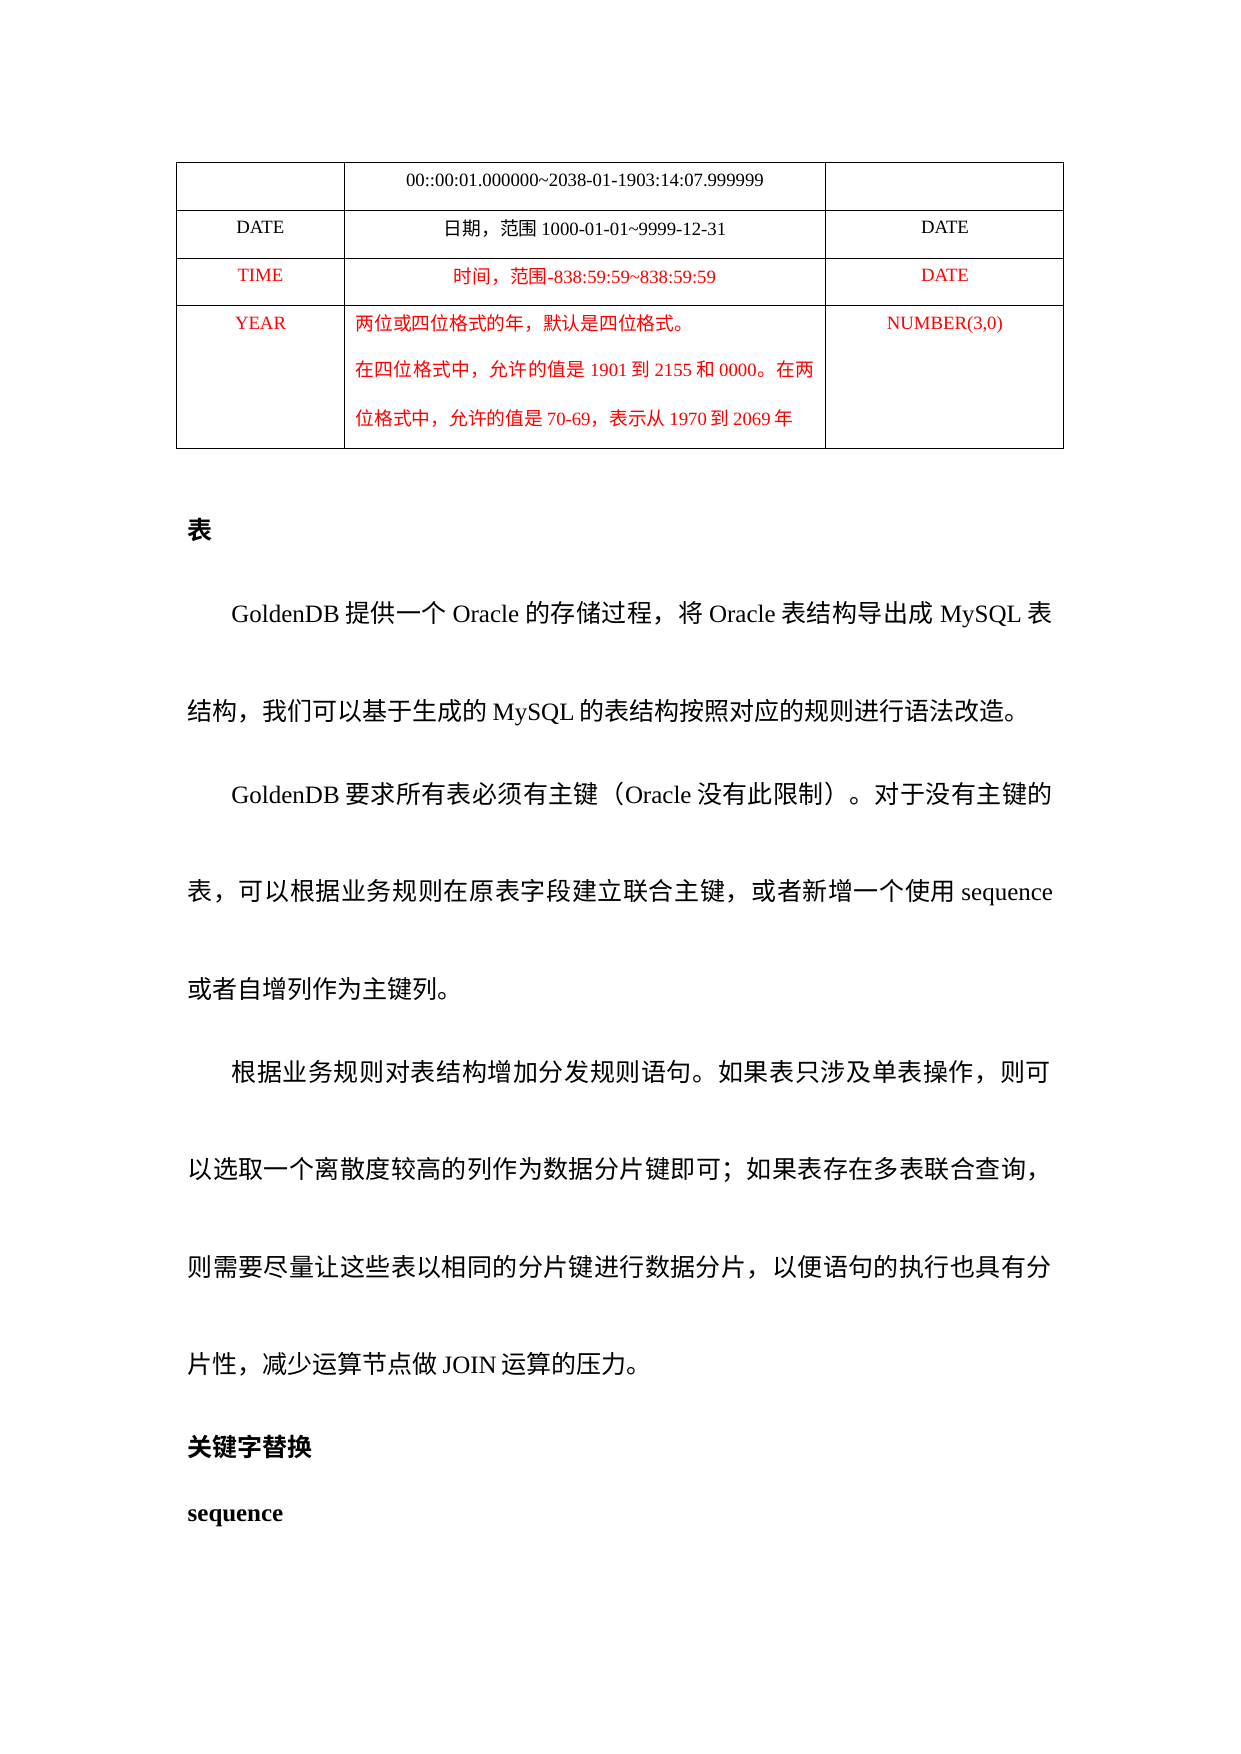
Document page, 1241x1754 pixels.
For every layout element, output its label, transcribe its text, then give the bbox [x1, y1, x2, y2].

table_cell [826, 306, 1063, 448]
text 根据业务规则对表结构增加分发规则语句。如果表只涉及单表操作，则可以选取一个离散度较高的列作为数据分片键即可；如果表存在多表联合查询，则需要尽量让这些表以相同的分片键进行数据分片，以便语句的执行也具有分片性，减少运算节点做JOIN运算的压力。 [187, 1038, 1053, 1395]
subtitle 表 [187, 496, 1053, 561]
subtitle sequence [187, 1497, 1053, 1529]
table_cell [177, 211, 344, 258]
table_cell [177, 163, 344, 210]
text GoldenDB提供一个Oracle的存储过程，将Oracle表结构导出成MySQL表结构，我们可以基于生成的MySQL的表结构按照对应的规则进行语法改造。 [187, 579, 1053, 742]
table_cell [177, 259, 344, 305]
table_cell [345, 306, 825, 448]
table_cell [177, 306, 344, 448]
subtitle 关键字替换 [187, 1413, 1053, 1478]
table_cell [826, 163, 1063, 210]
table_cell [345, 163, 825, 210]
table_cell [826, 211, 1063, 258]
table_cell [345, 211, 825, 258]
text GoldenDB要求所有表必须有主键（Oracle没有此限制）。对于没有主键的表，可以根据业务规则在原表字段建立联合主键，或者新增一个使用sequence或者自增列作为主键列。 [187, 760, 1053, 1020]
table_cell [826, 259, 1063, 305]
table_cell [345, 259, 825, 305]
